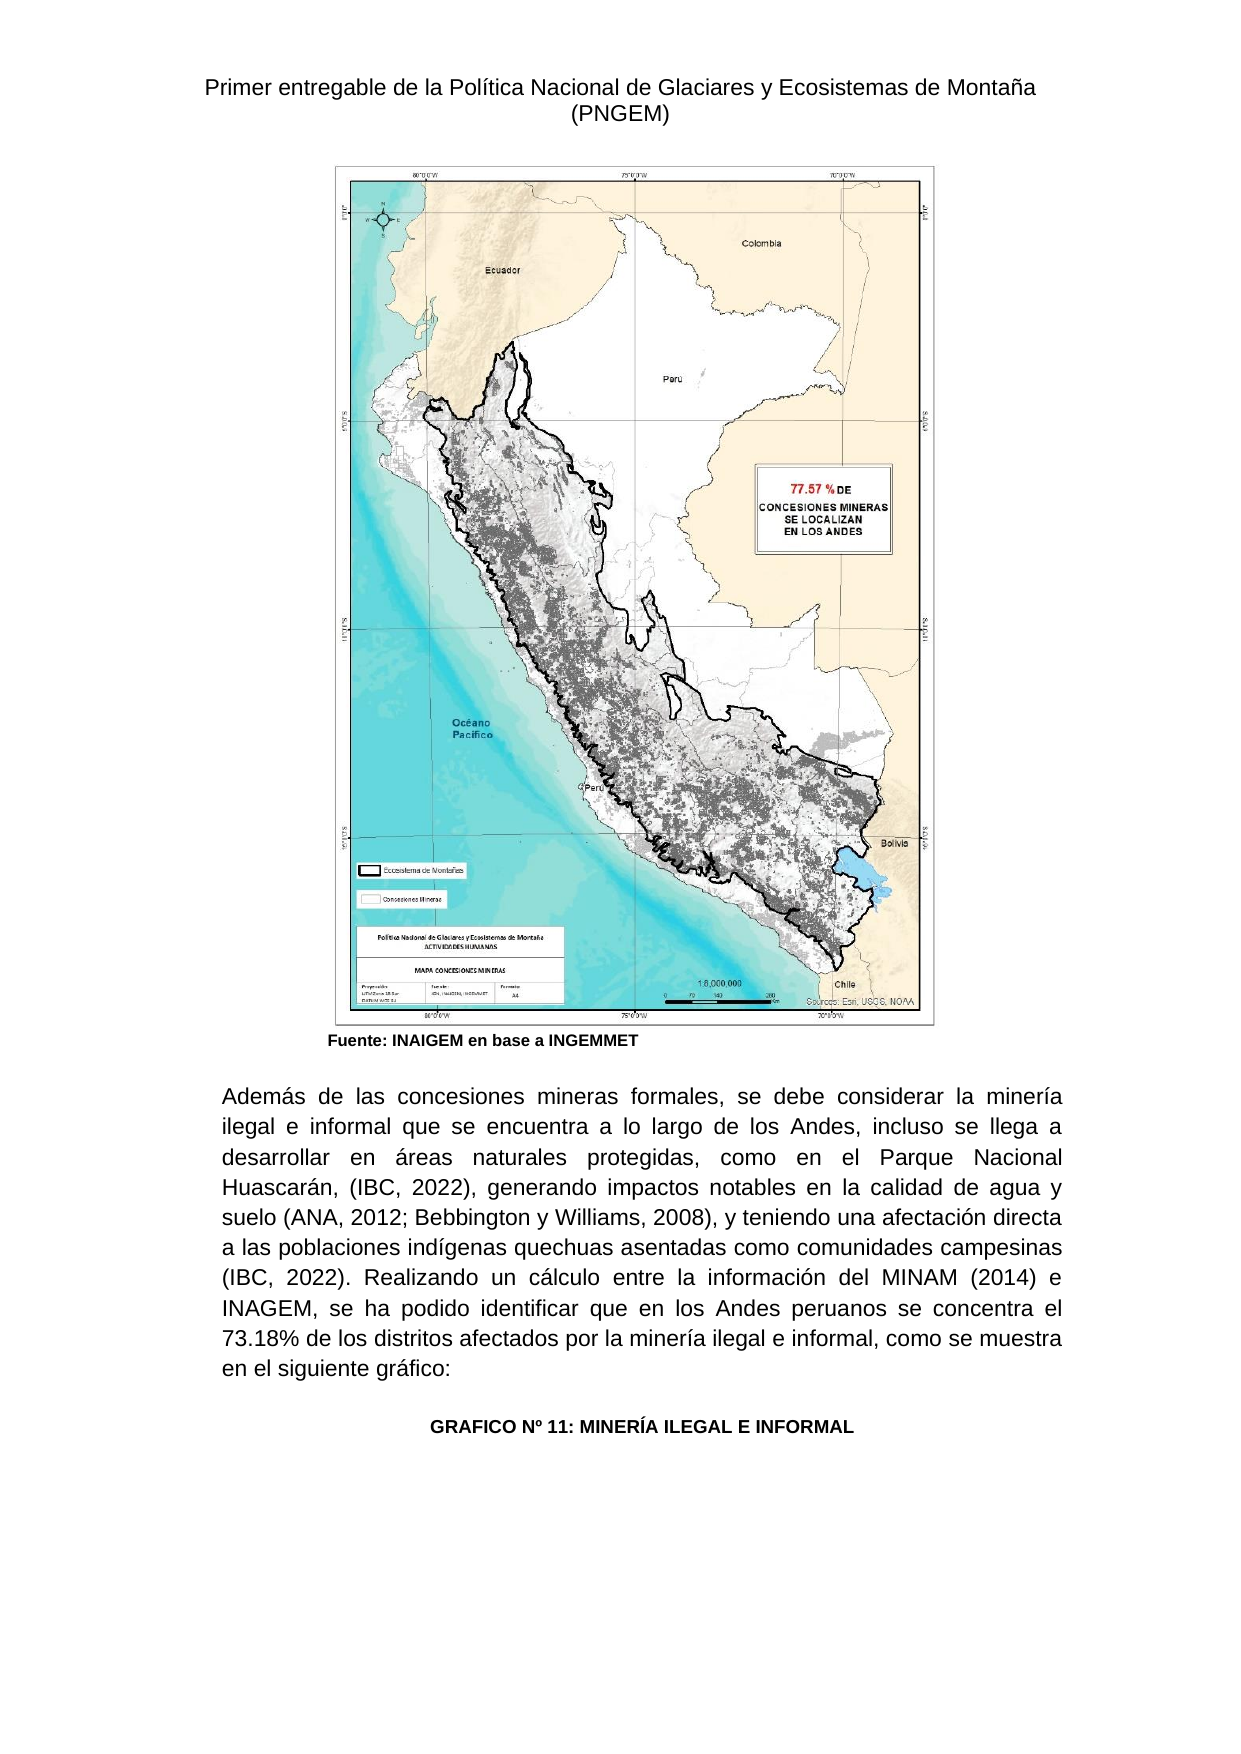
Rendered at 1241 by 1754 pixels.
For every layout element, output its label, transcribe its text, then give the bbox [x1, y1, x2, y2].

text GRAFICO Nº 11: MINERÍA ILEGAL E INFORMAL [222, 1415, 1063, 1437]
text Fuente: INAIGEM en base a INGEMMET [297, 1031, 1063, 1050]
text Además de las concesiones mineras formales, se debe considerar la minería ilegal e informal que se encuentra a lo largo de los Andes, incluso se llega a desarrollar en áreas naturales protegidas, como en el Parque Nacional Huascarán, (IBC, 2022), generando impactos notables en la calidad de agua y suelo (ANA, 2012; Bebbington y Williams, 2008), y teniendo una afectación directa a las poblaciones indígenas quechuas asentadas como comunidades campesinas (IBC, 2022). Realizando un cálculo entre la información del MINAM (2014) e INAGEM, se ha podido identificar que en los Andes peruanos se concentra el 73.18% de los distritos afectados por la minería ilegal e informal, como se muestra en el siguiente gráfico: [222, 1083, 1063, 1381]
picture [320, 162, 949, 1029]
